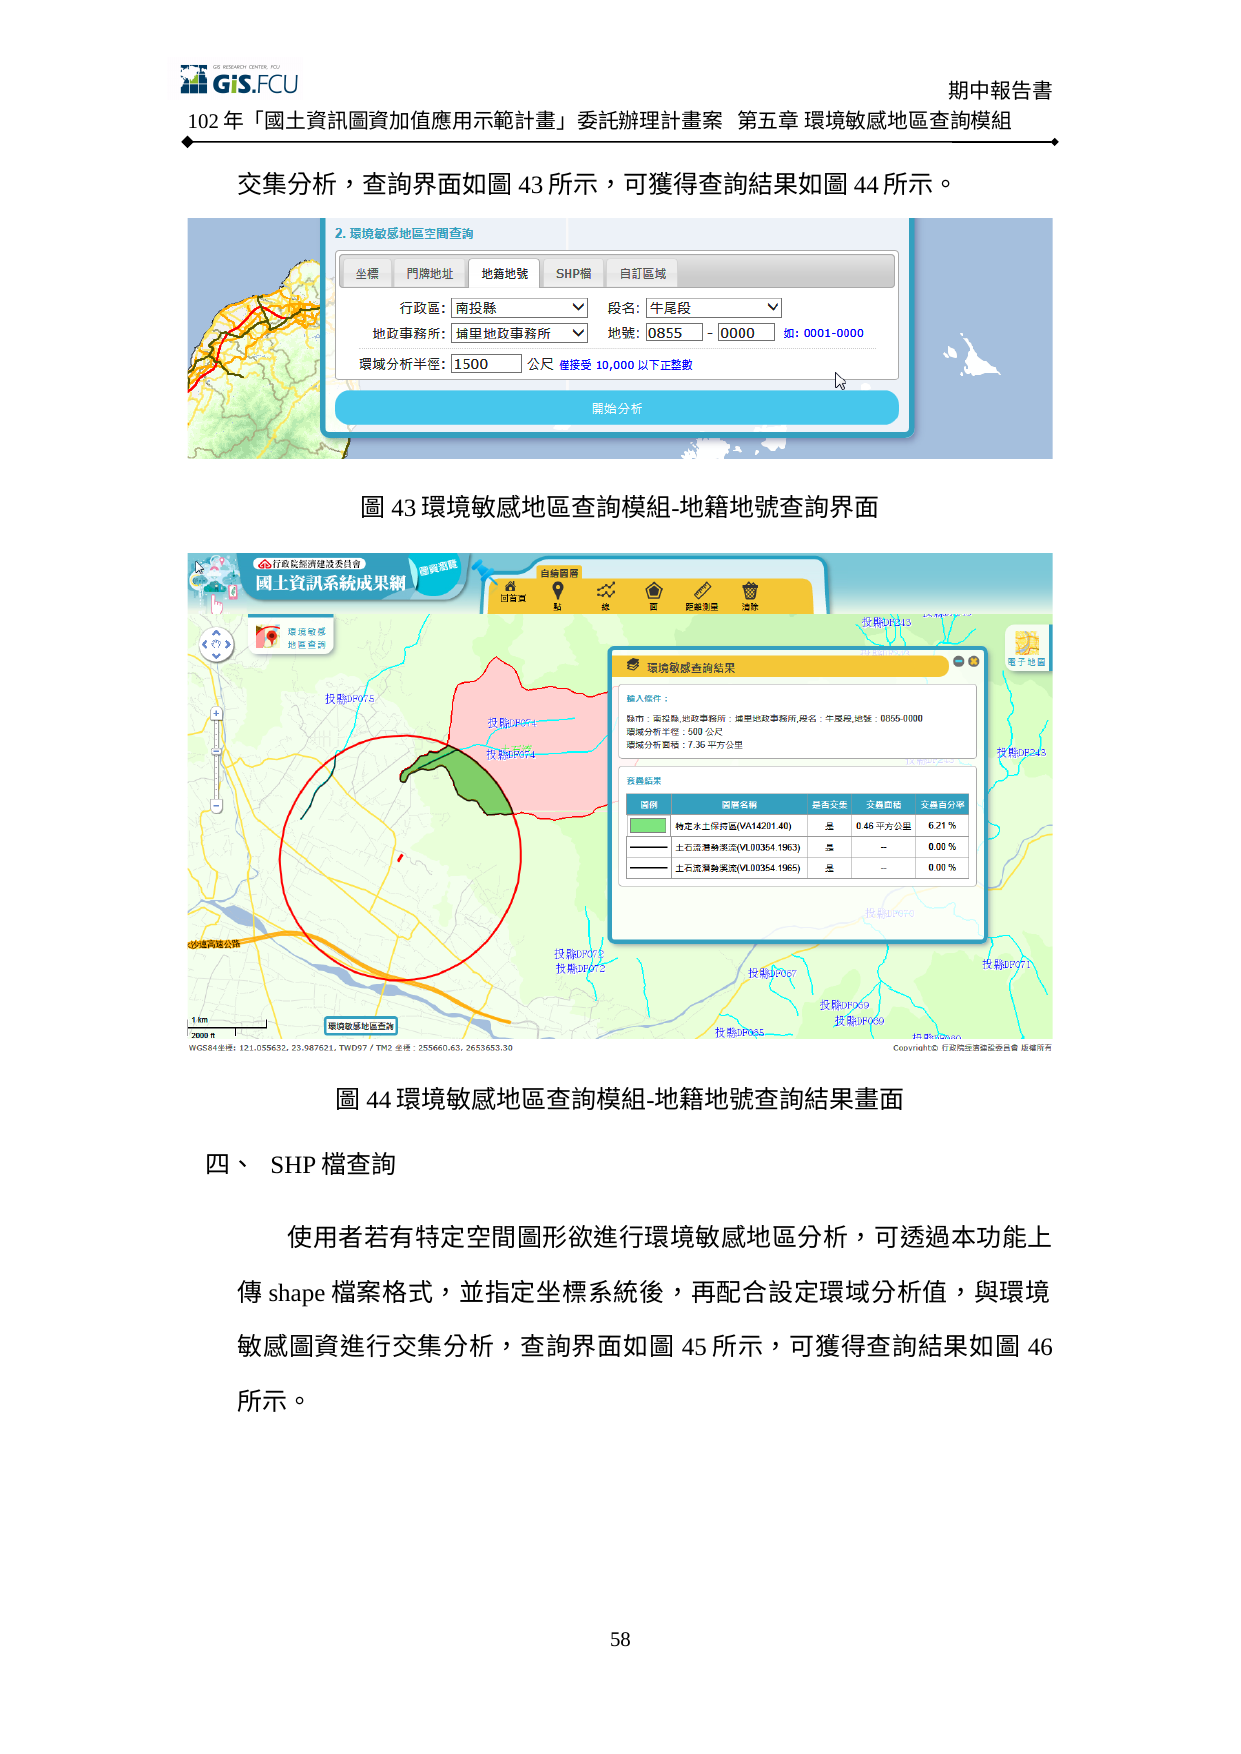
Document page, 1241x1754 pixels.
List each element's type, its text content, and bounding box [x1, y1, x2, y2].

text 圖 43環境敏感地區查詢模組-地籍地號查詢界面 [187, 488, 1053, 524]
subtitle SHP檔查詢 [205, 1145, 1053, 1181]
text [237, 164, 1053, 201]
text 使用者若有特定空間圖形欲進行環境敏感地區分析，可透過本功能上傳shape檔案格式，並指定坐標系統後，再配合設定環域分析值，與環境敏感圖資進行交集分析，查詢界面如圖 45所示，可獲得查詢結果如圖 46所示。 [237, 1218, 1053, 1417]
picture [187, 218, 1053, 459]
picture [167, 57, 304, 100]
text 圖 44環境敏感地區查詢模組-地籍地號查詢結果畫面 [187, 1079, 1053, 1116]
picture [187, 553, 1053, 1051]
